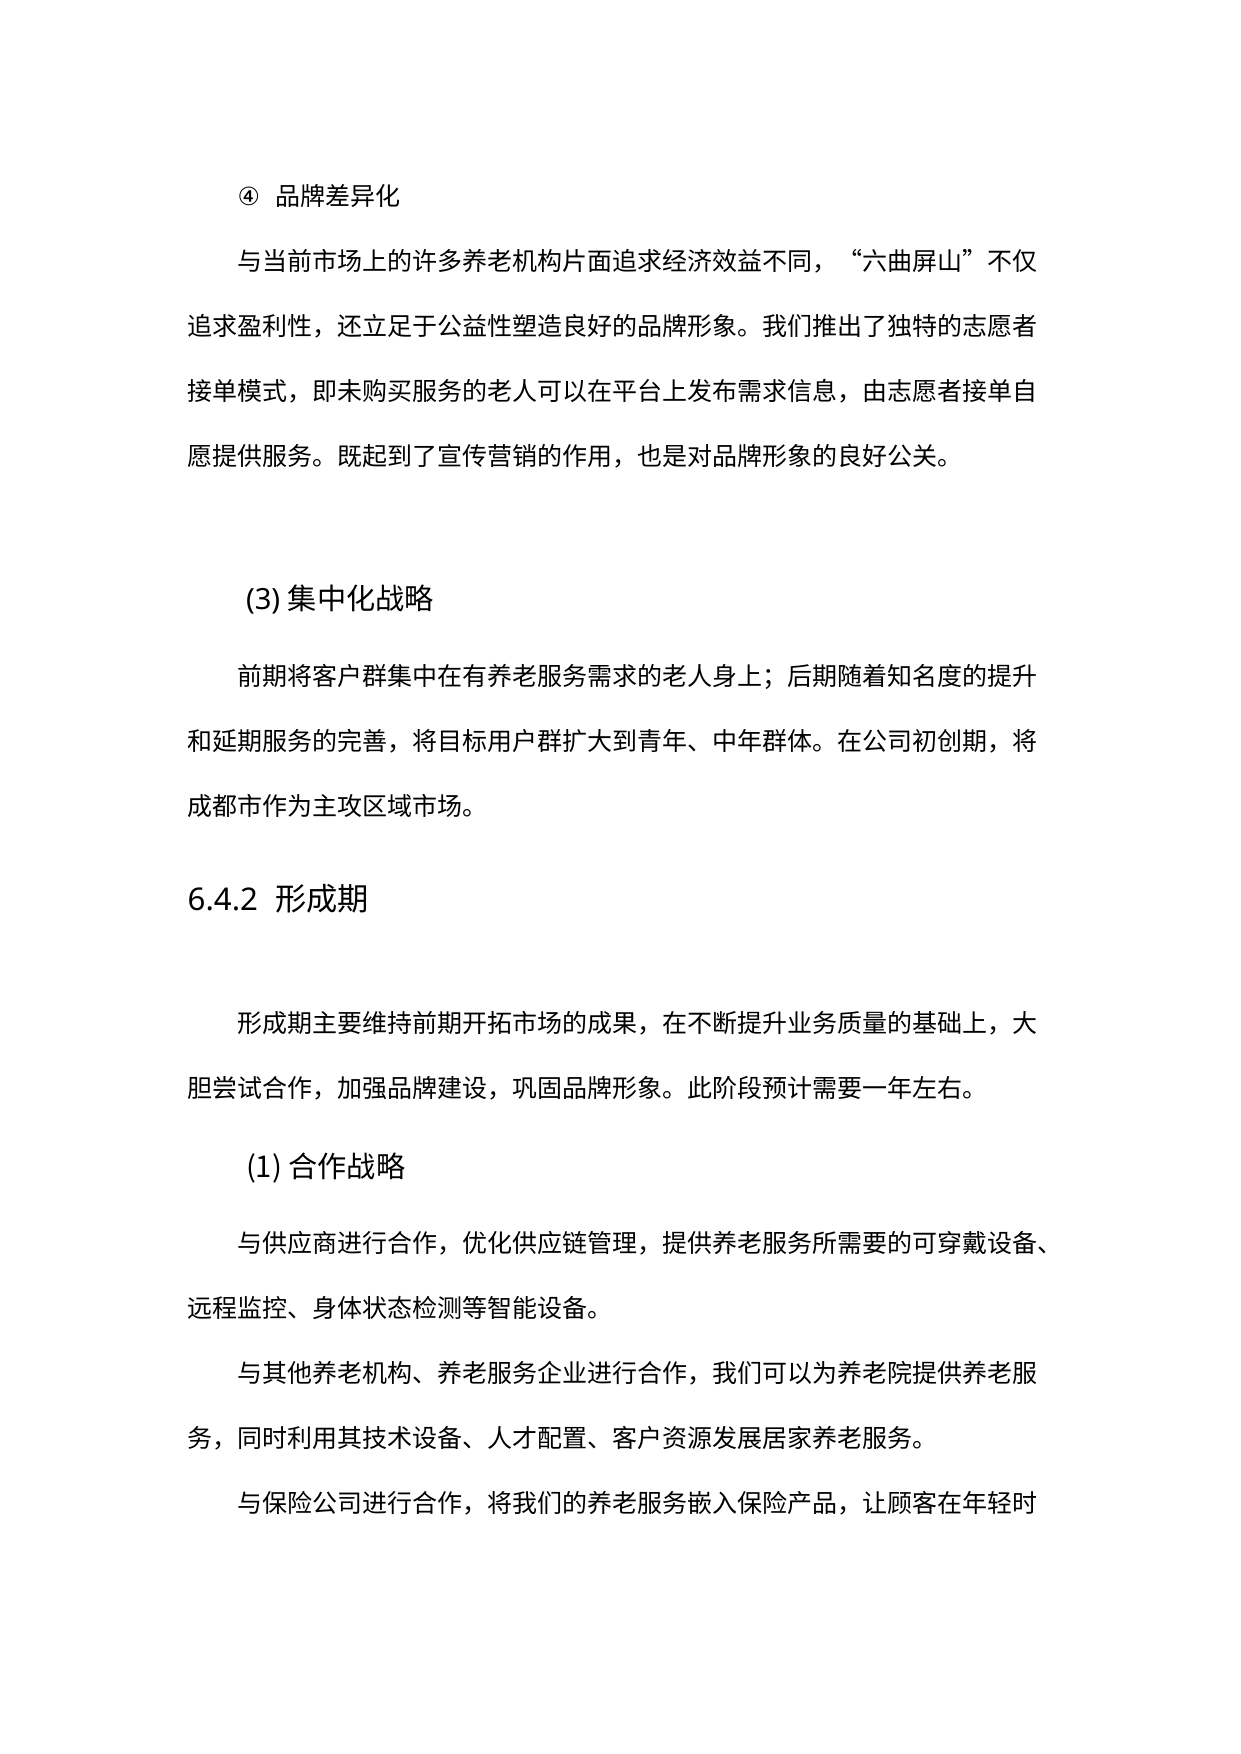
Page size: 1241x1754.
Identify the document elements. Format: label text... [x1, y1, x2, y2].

text 形成期主要维持前期开拓市场的成果，在不断提升业务质量的基础上，大胆尝试合作，加强品牌建设，巩固品牌形象。此阶段预计需要一年左右。 [187, 989, 1053, 1119]
subtitle 集中化战略 [187, 564, 1053, 629]
subtitle 形成期 [187, 864, 1053, 929]
text 前期将客户群集中在有养老服务需求的老人身上；后期随着知名度的提升和延期服务的完善，将目标用户群扩大到青年、中年群体。在公司初创期，将成都市作为主攻区域市场。 [187, 642, 1053, 837]
text 与供应商进行合作，优化供应链管理，提供养老服务所需要的可穿戴设备、远程监控、身体状态检测等智能设备。 [187, 1209, 1053, 1339]
list 品牌差异化 [187, 162, 1053, 227]
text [187, 1469, 1053, 1534]
text 与当前市场上的许多养老机构片面追求经济效益不同，“六曲屏山”不仅追求盈利性，还立足于公益性塑造良好的品牌形象。我们推出了独特的志愿者接单模式，即未购买服务的老人可以在平台上发布需求信息，由志愿者接单自愿提供服务。既起到了宣传营销的作用，也是对品牌形象的良好公关。 [187, 227, 1053, 487]
subtitle 合作战略 [187, 1132, 1053, 1197]
text 与其他养老机构、养老服务企业进行合作，我们可以为养老院提供养老服务，同时利用其技术设备、人才配置、客户资源发展居家养老服务。 [187, 1339, 1053, 1469]
